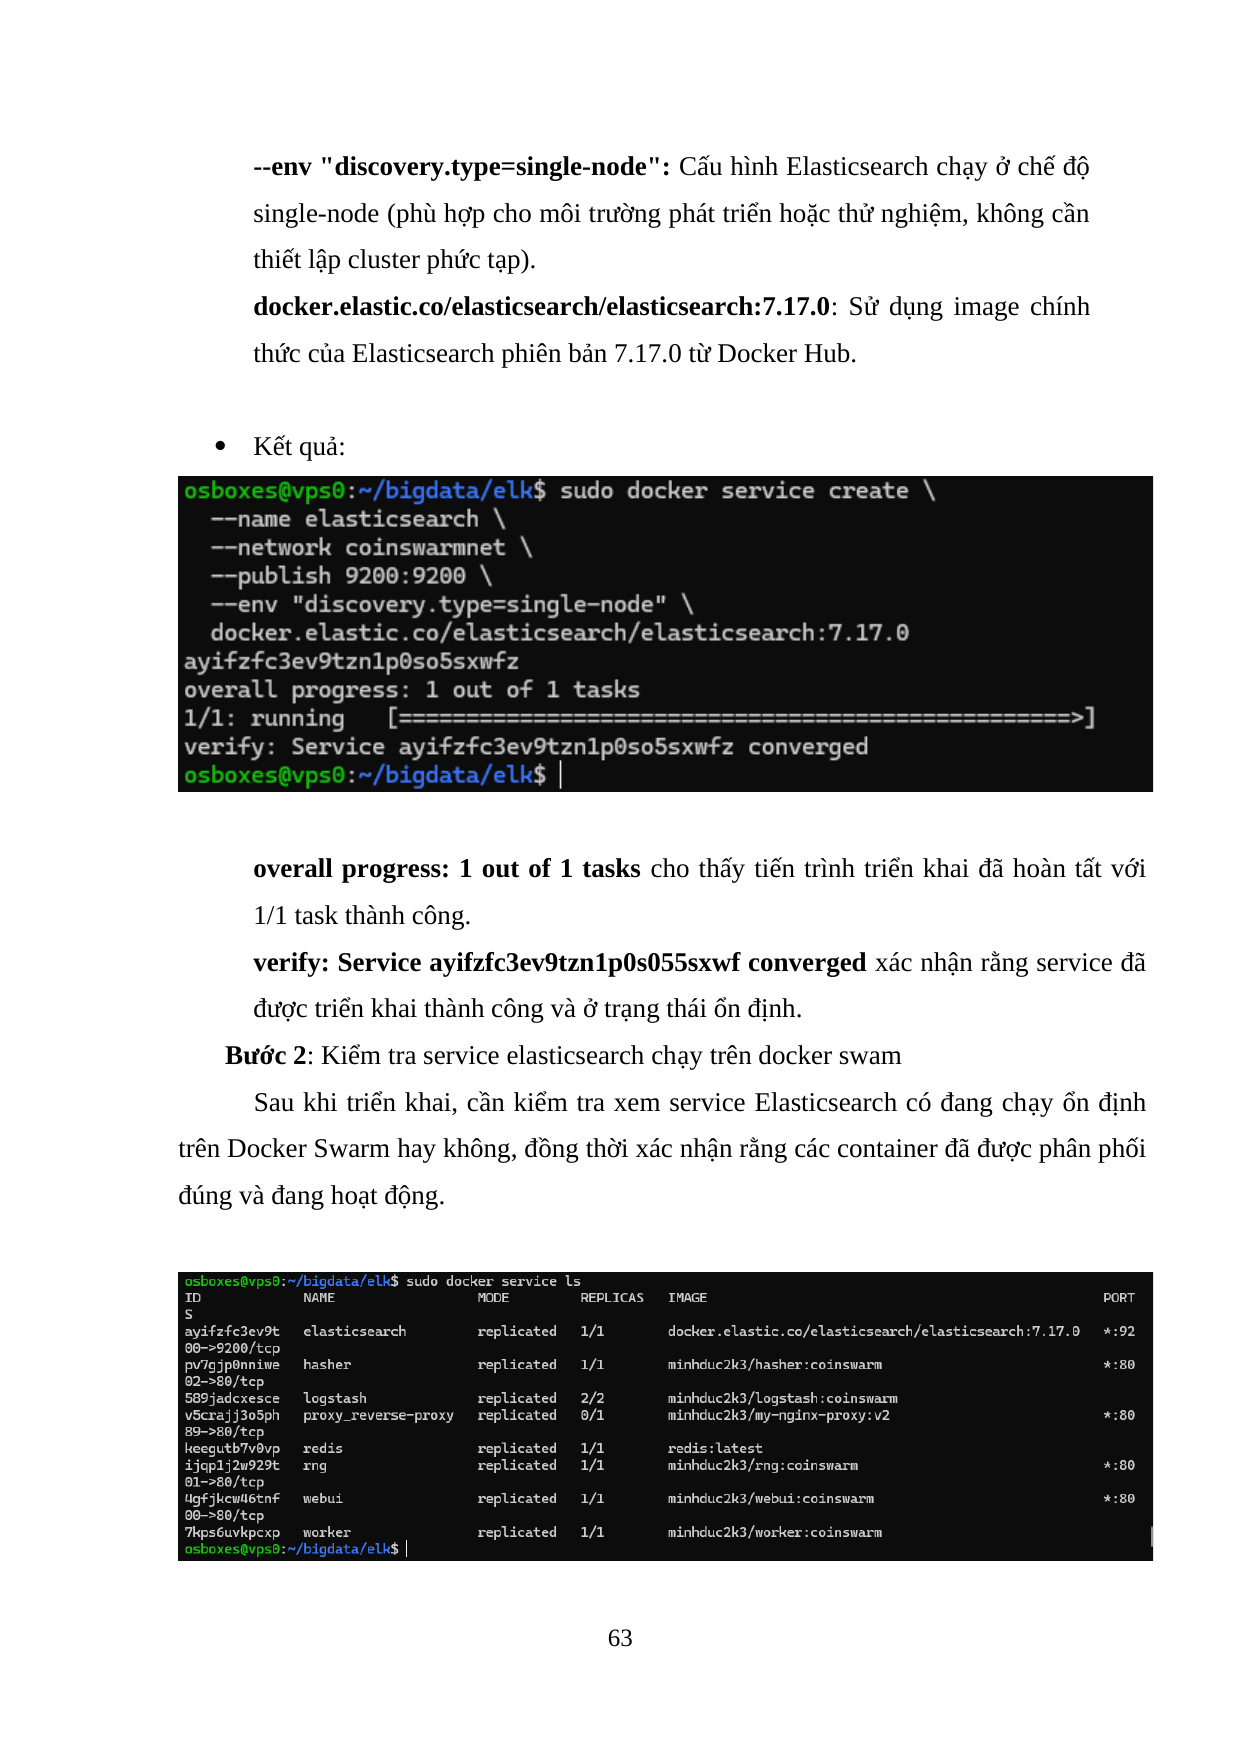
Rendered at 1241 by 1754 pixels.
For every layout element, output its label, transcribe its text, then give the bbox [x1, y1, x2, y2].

list Kết quả: [216, 430, 1146, 461]
list --env "discovery.type=single-node": Cấu hình Elasticsearch chạy ở chế độ single-node (phù hợp cho môi trường phát triển hoặc thử nghiệm, không cần thiết lập cluster phức tạp). [253, 150, 1090, 274]
list verify: Service ayifzfc3ev9tzn1p0s055sxwf converged xác nhận rằng service đã được triển khai thành công và ở trạng thái ổn định. [253, 946, 1146, 1024]
picture [178, 476, 1154, 792]
list Bước 2: Kiểm tra service elasticsearch chạy trên docker swam [187, 1039, 1146, 1070]
list overall progress: 1 out of 1 tasks cho thấy tiến trình triển khai đã hoàn tất với 1/1 task thành công. [253, 852, 1146, 930]
picture [178, 1272, 1154, 1561]
list Sau khi triển khai, cần kiểm tra xem service Elasticsearch có đang chạy ổn định trên Docker Swarm hay không, đồng thời xác nhận rằng các container đã được phân phối đúng và đang hoạt động. [178, 1086, 1146, 1210]
list docker.elastic.co/elasticsearch/elasticsearch:7.17.0: Sử dụng image chính thức của Elasticsearch phiên bản 7.17.0 từ Docker Hub. [253, 290, 1090, 368]
